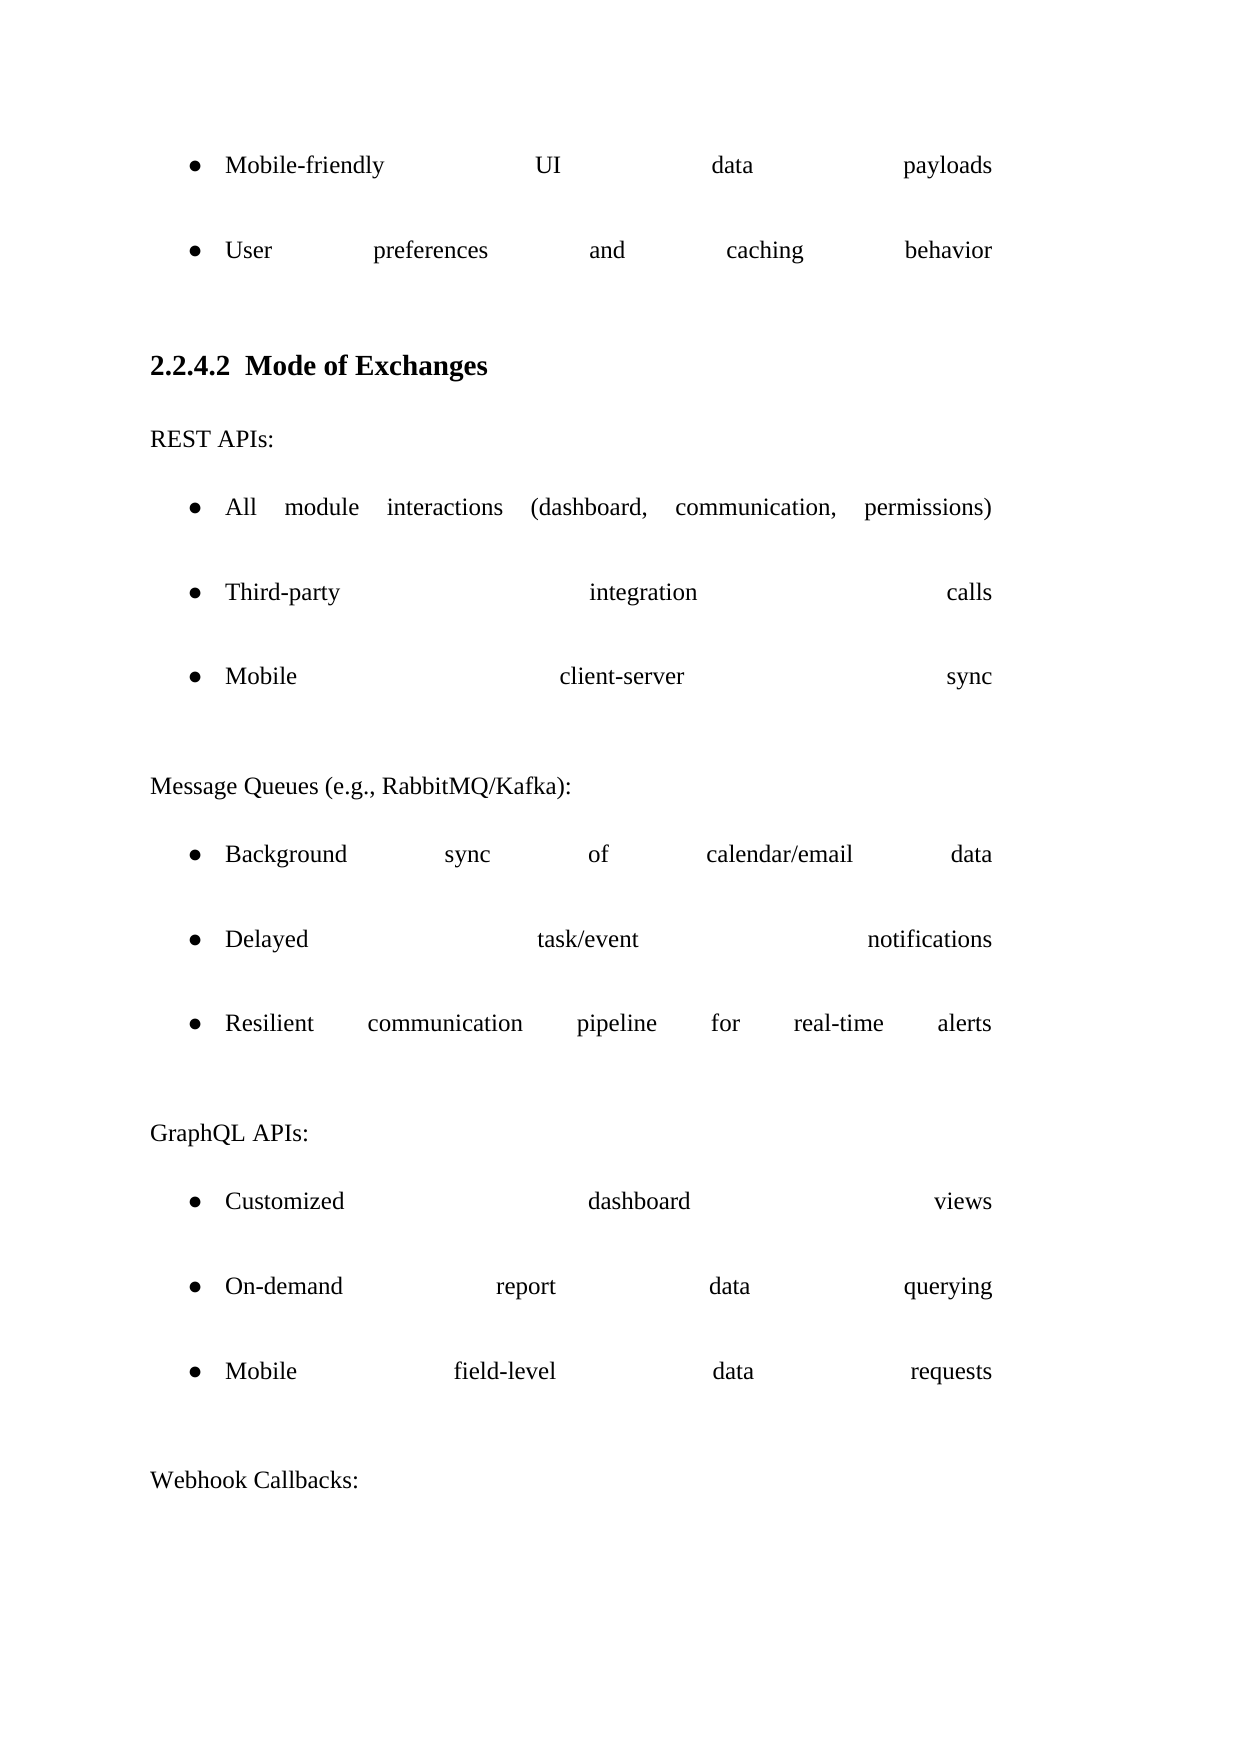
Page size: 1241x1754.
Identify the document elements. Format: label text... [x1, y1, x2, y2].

list Mobile field-level data requests [187, 1356, 992, 1426]
subtitle 2.2.4.2 Mode of Exchanges [150, 348, 1090, 382]
list Delayed task/event notifications [187, 924, 992, 994]
list Mobile-friendly UI data payloads [187, 150, 992, 221]
list Customized dashboard views [187, 1186, 992, 1257]
text Webhook Callbacks: [150, 1465, 1090, 1494]
list Third-party integration calls [187, 577, 992, 647]
list On-demand report data querying [187, 1271, 992, 1342]
list Mobile client-server sync [187, 661, 992, 732]
list Background sync of calendar/email data [187, 839, 992, 910]
list All module interactions (dashboard, communication, permissions) [187, 492, 992, 563]
text REST APIs: [150, 424, 1090, 453]
text Message Queues (e.g., RabbitMQ/Kafka): [150, 771, 1090, 800]
list Resilient communication pipeline for real-time alerts [187, 1008, 992, 1079]
list User preferences and caching behavior [187, 235, 992, 305]
text GraphQL APIs: [150, 1118, 1090, 1147]
